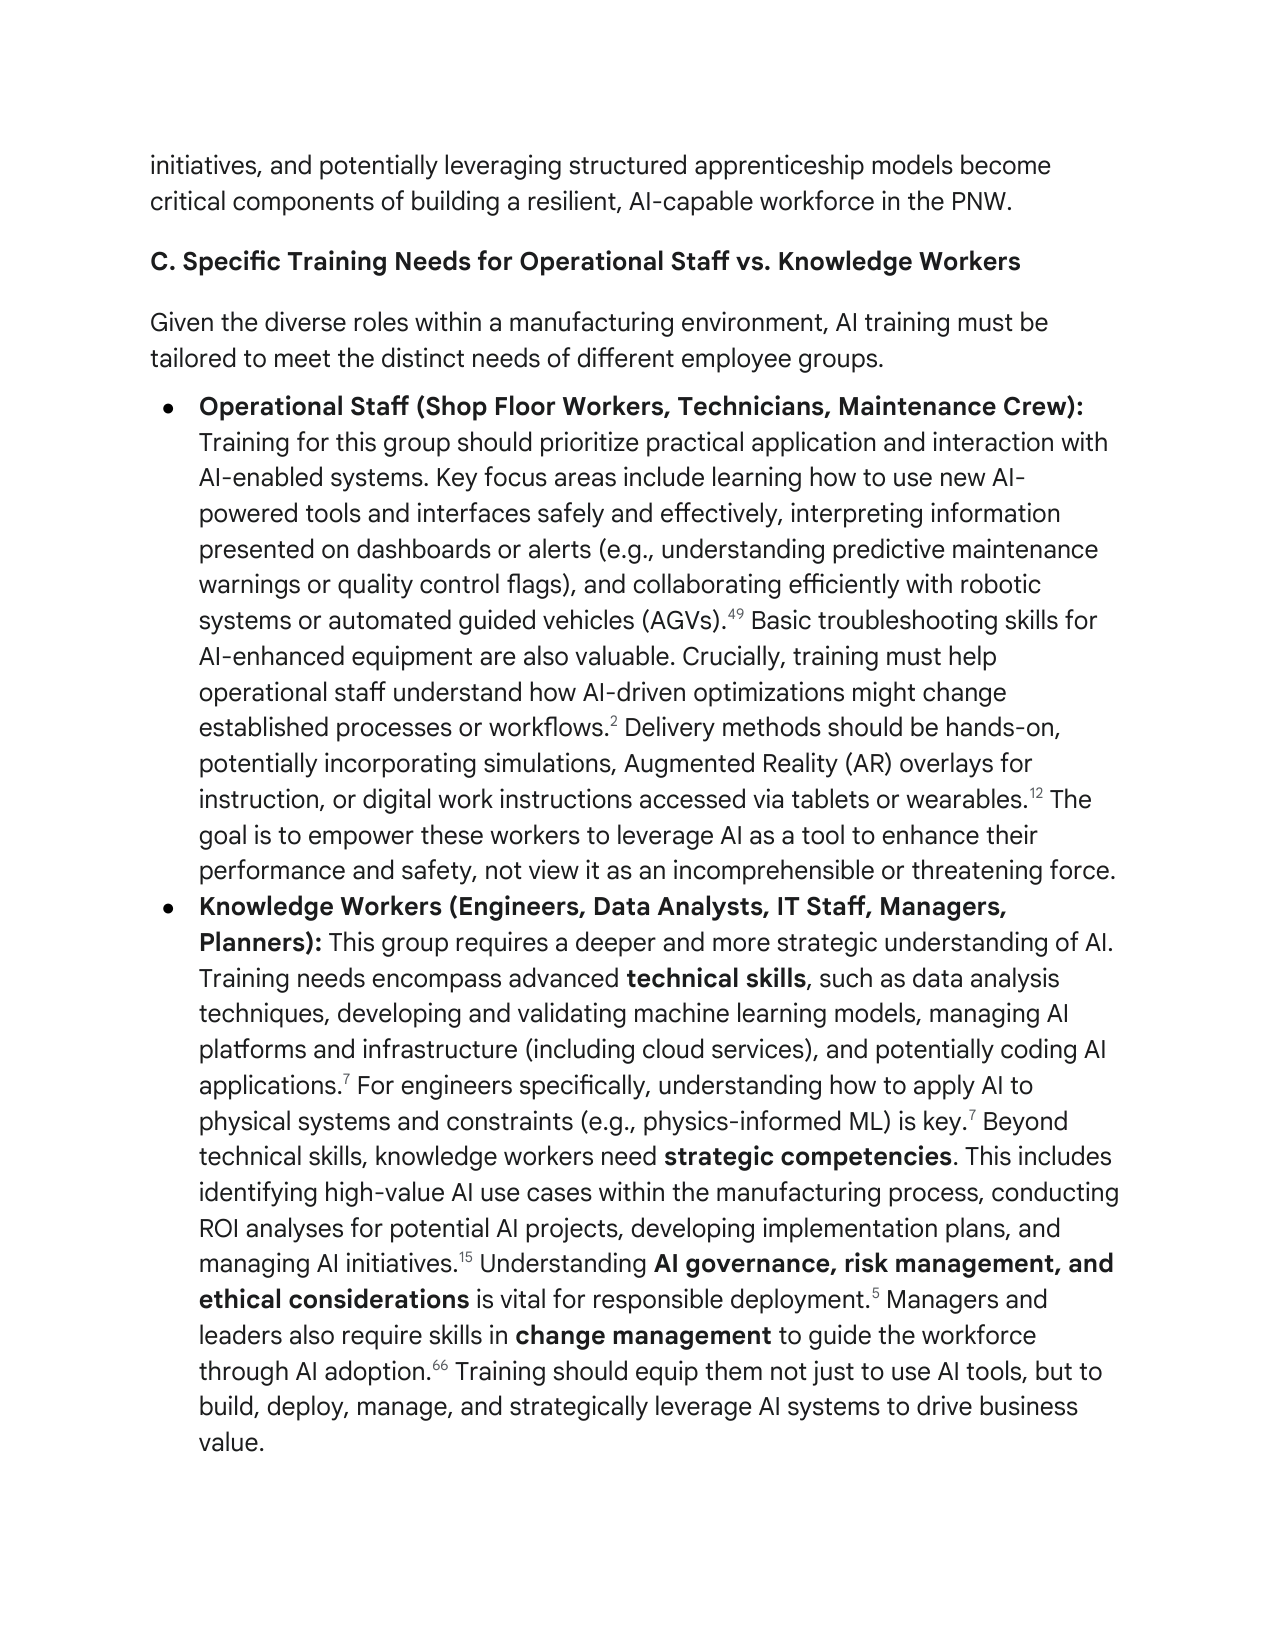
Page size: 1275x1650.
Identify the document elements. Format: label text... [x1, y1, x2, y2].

text Given the diverse roles within a manufacturing environment, AI training must be tailored to meet the distinct needs of different employee groups. [150, 307, 1125, 374]
list Operational Staff (Shop Floor Workers, Technicians, Maintenance Crew): Training for this group should prioritize practical application and interaction with AI-enabled systems. Key focus areas include learning how to use new AI-powered tools and interfaces safely and effectively, interpreting information presented on dashboards or alerts (e.g., understanding predictive maintenance warnings or quality control flags), and collaborating efficiently with robotic systems or automated guided vehicles (AGVs).49 Basic troubleshooting skills for AI-enhanced equipment are also valuable. Crucially, training must help operational staff understand how AI-driven optimizations might change established processes or workflows.2 Delivery methods should be hands-on, potentially incorporating simulations, Augmented Reality (AR) overlays for instruction, or digital work instructions accessed via tablets or wearables.12 The goal is to empower these workers to leverage AI as a tool to enhance their performance and safety, not view it as an incomprehensible or threatening force. [161, 391, 1125, 887]
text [150, 150, 1125, 217]
text C. Specific Training Needs for Operational Staff vs. Knowledge Workers [150, 246, 1125, 278]
list Knowledge Workers (Engineers, Data Analysts, IT Staff, Managers, Planners): This group requires a deeper and more strategic understanding of AI. Training needs encompass advanced technical skills, such as data analysis techniques, developing and validating machine learning models, managing AI platforms and infrastructure (including cloud services), and potentially coding AI applications.7 For engineers specifically, understanding how to apply AI to physical systems and constraints (e.g., physics-informed ML) is key.7 Beyond technical skills, knowledge workers need strategic competencies. This includes identifying high-value AI use cases within the manufacturing process, conducting ROI analyses for potential AI projects, developing implementation plans, and managing AI initiatives.15 Understanding AI governance, risk management, and ethical considerations is vital for responsible deployment.5 Managers and leaders also require skills in change management to guide the workforce through AI adoption.66 Training should equip them not just to use AI tools, but to build, deploy, manage, and strategically leverage AI systems to drive business value. [161, 891, 1125, 1459]
